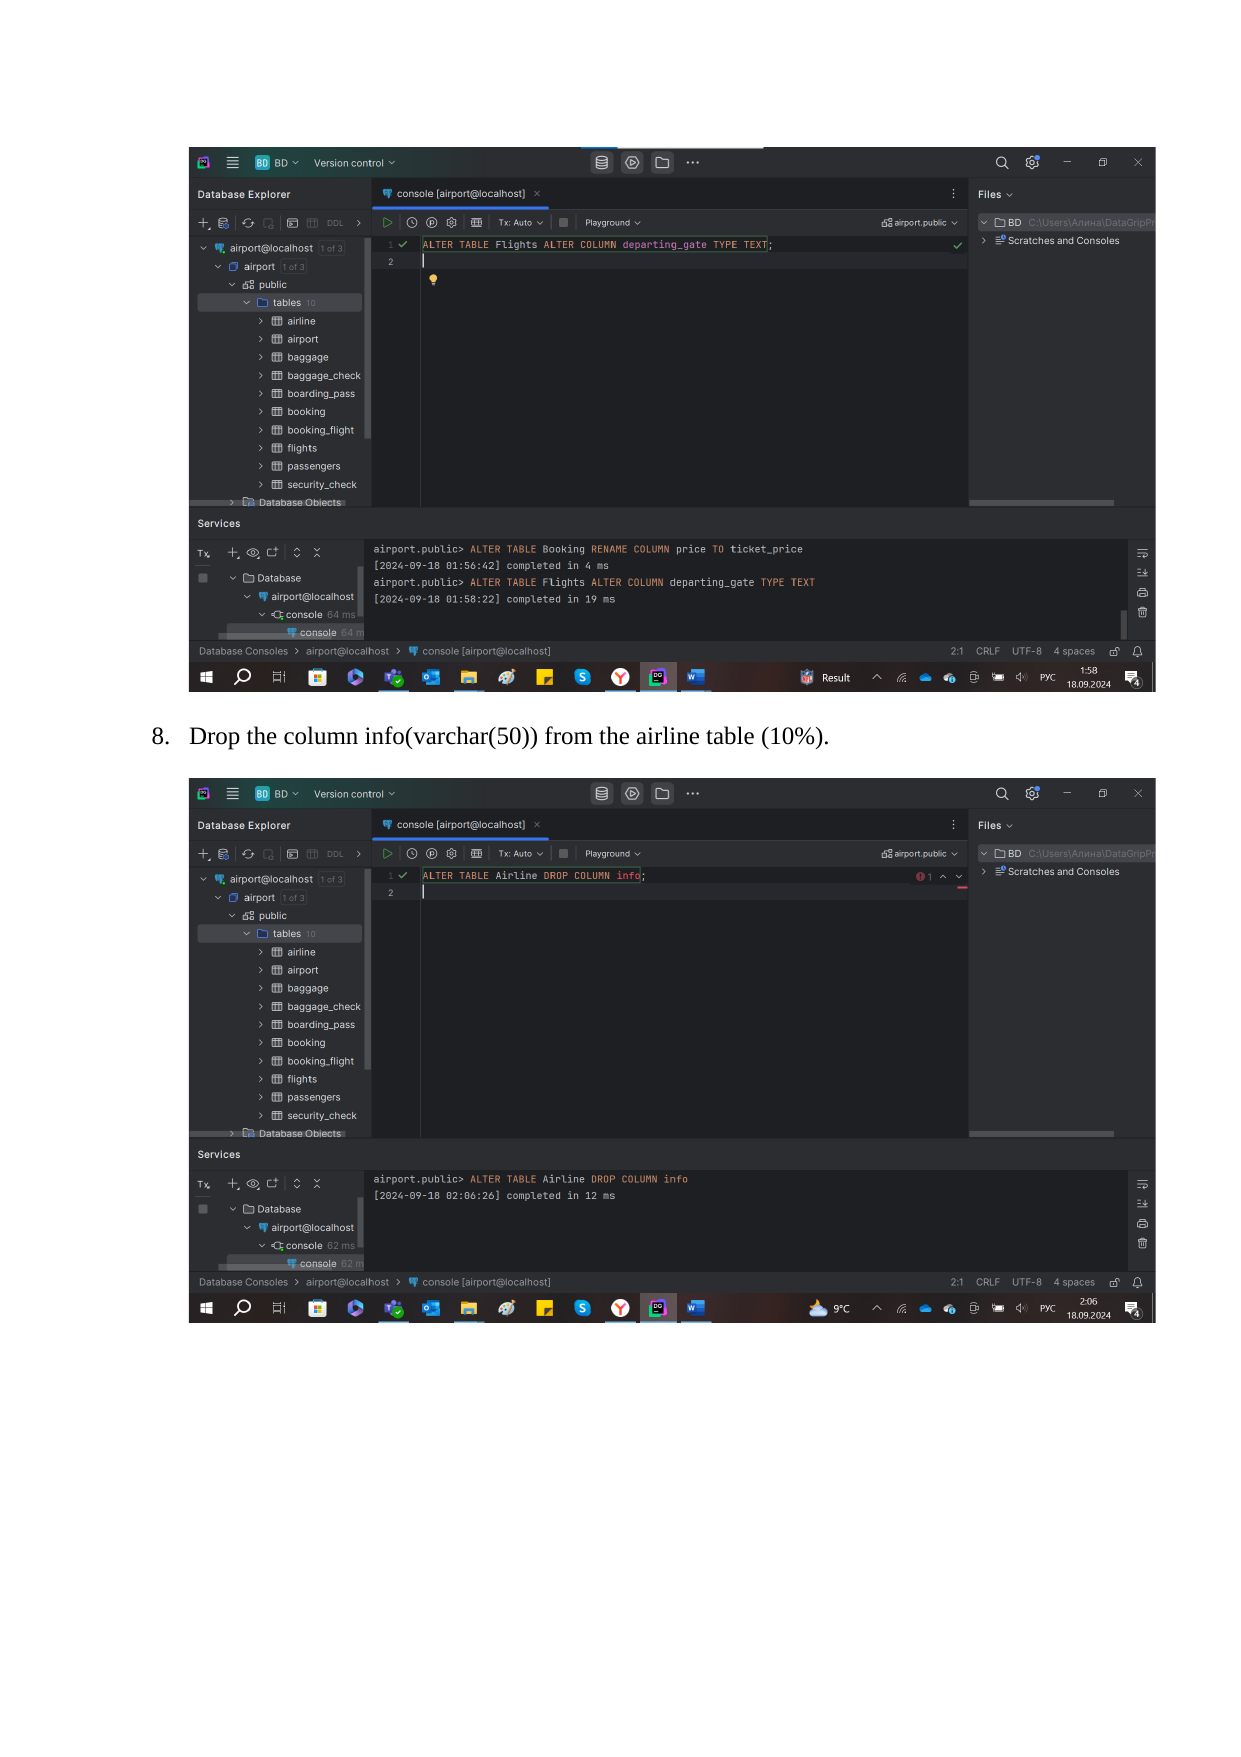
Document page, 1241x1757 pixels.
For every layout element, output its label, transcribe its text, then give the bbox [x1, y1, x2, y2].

title Drop the column info(varchar(50)) from the airline table (10%). [151, 721, 1088, 750]
picture [188, 147, 1156, 692]
picture [188, 778, 1156, 1323]
